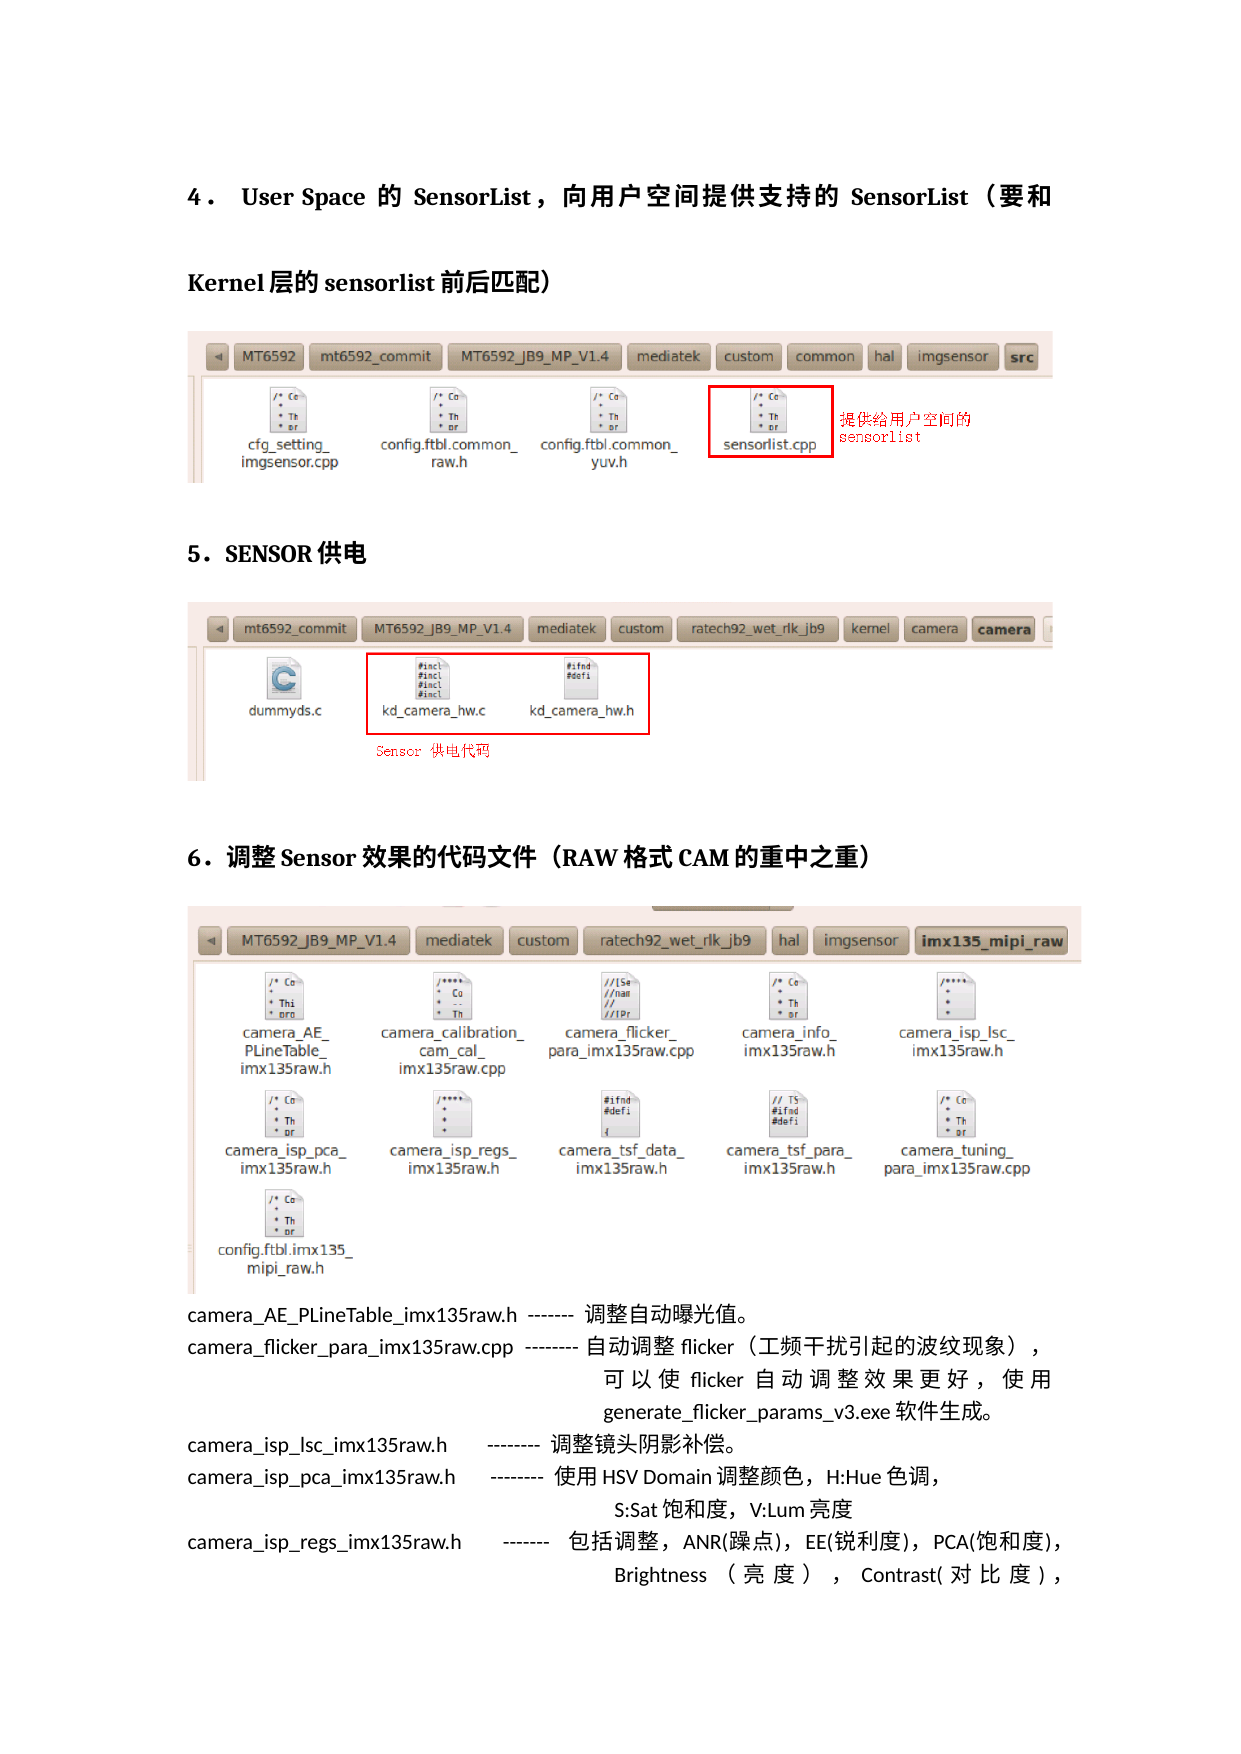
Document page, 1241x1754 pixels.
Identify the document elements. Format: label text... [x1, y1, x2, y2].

text camera_flicker_para_imx135raw.cpp -------- 自动调整flicker（工频干扰引起的波纹现象），可以使flicker自动调整效果更好，使用 generate_flicker_params_v3.exe软件生成。 [187, 1329, 1053, 1426]
subtitle 6．调整Sensor 效果的代码文件（RAW格式CAM的重中之重） [187, 823, 1053, 888]
text camera_isp_pca_imx135raw.h -------- 使用HSV Domain调整颜色，H:Hue色调， [187, 1459, 1053, 1491]
picture [187, 602, 1053, 781]
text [187, 1524, 1053, 1589]
subtitle 5．SENSOR供电 [187, 519, 1053, 584]
subtitle 4． User Space 的 SensorList，向用户空间提供支持的 SensorList（要和Kernel层的sensorlist前后匹配） [187, 162, 1053, 313]
picture [187, 906, 1082, 1294]
text camera_AE_PLineTable_imx135raw.h ------- 调整自动曝光值。 [187, 1296, 1053, 1329]
picture [187, 331, 1053, 483]
text camera_isp_lsc_imx135raw.h -------- 调整镜头阴影补偿。 [187, 1426, 1053, 1459]
text S:Sat饱和度，V:Lum亮度 [603, 1491, 1053, 1524]
